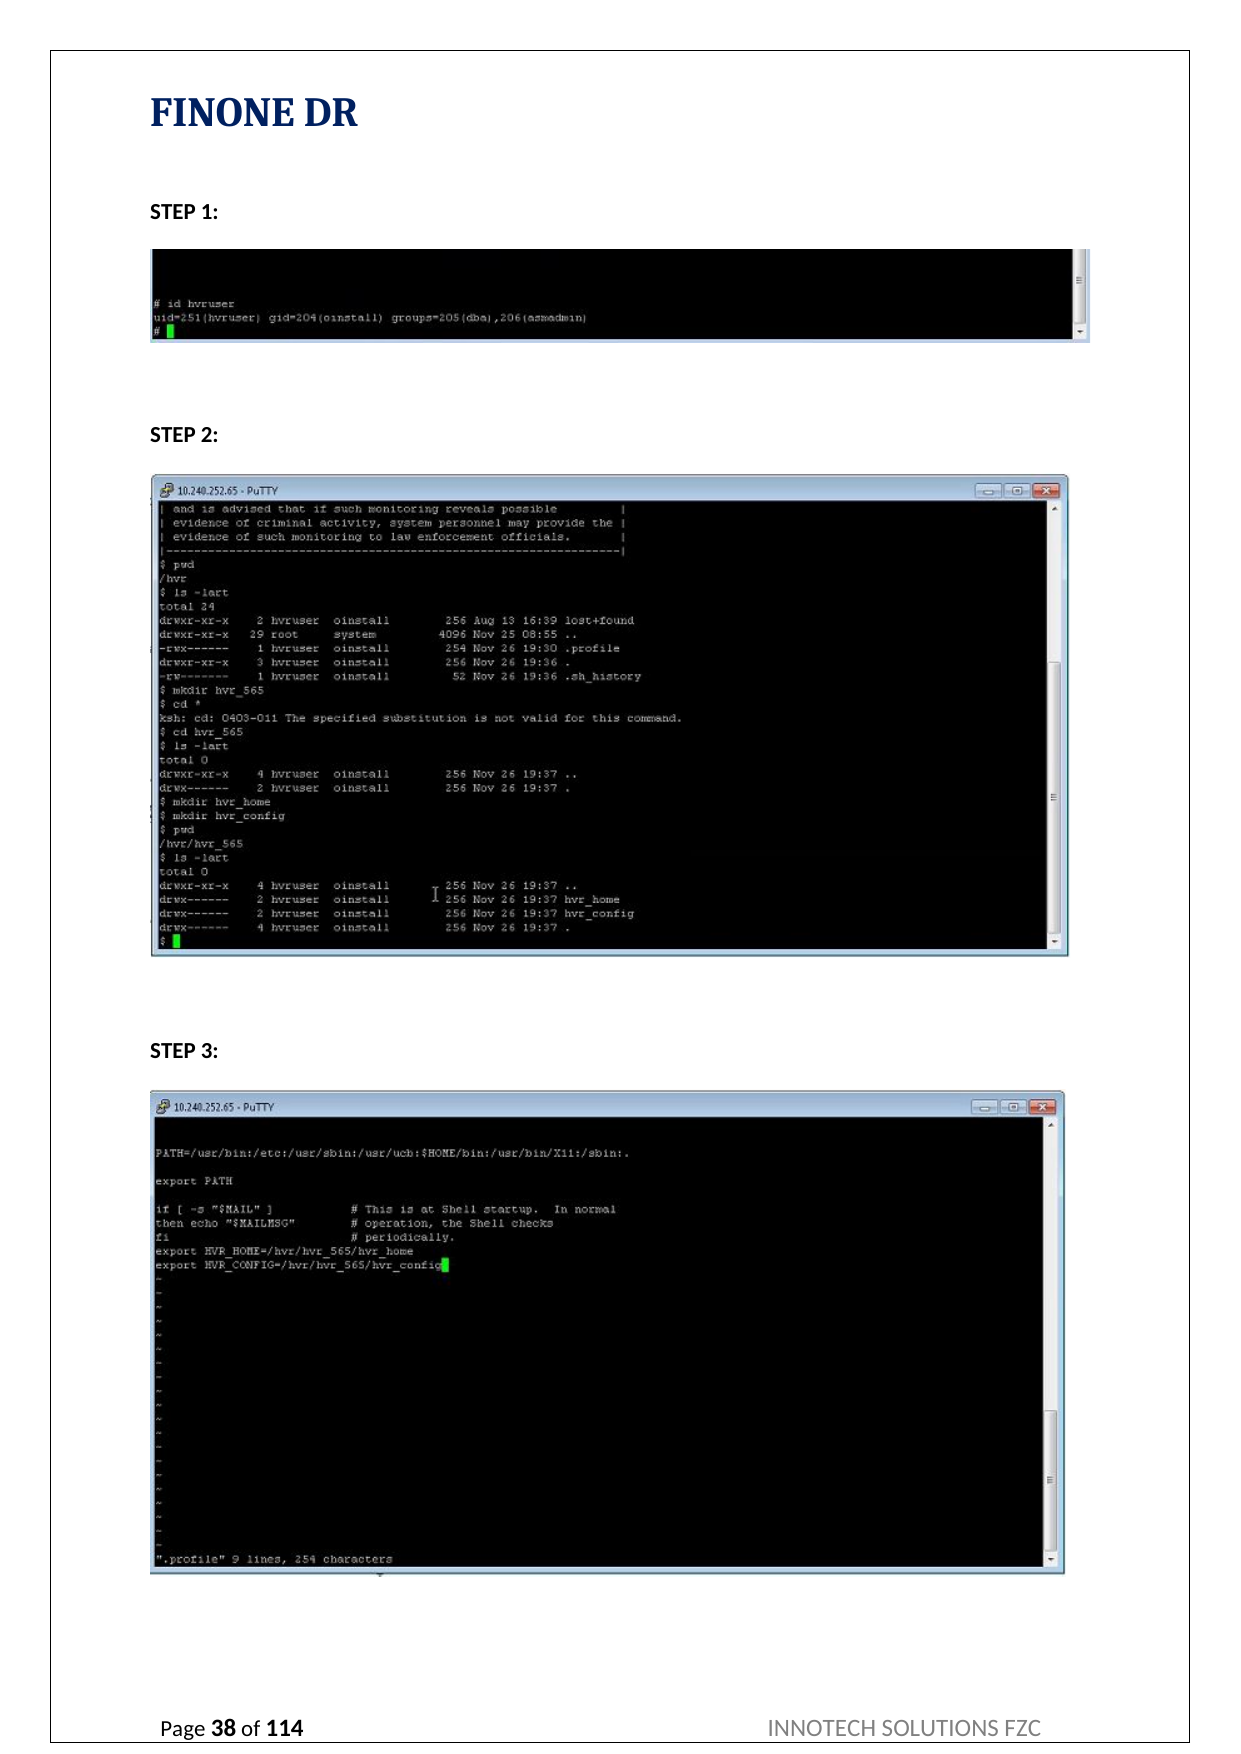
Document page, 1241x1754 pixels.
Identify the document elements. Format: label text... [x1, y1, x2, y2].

text STEP 3: [150, 1036, 1152, 1064]
picture [150, 1089, 1066, 1577]
text STEP 1: [150, 197, 1152, 225]
subtitle FINONE DR [150, 89, 1152, 137]
text STEP 2: [150, 421, 1152, 449]
picture [150, 473, 1071, 958]
picture [150, 249, 1091, 343]
